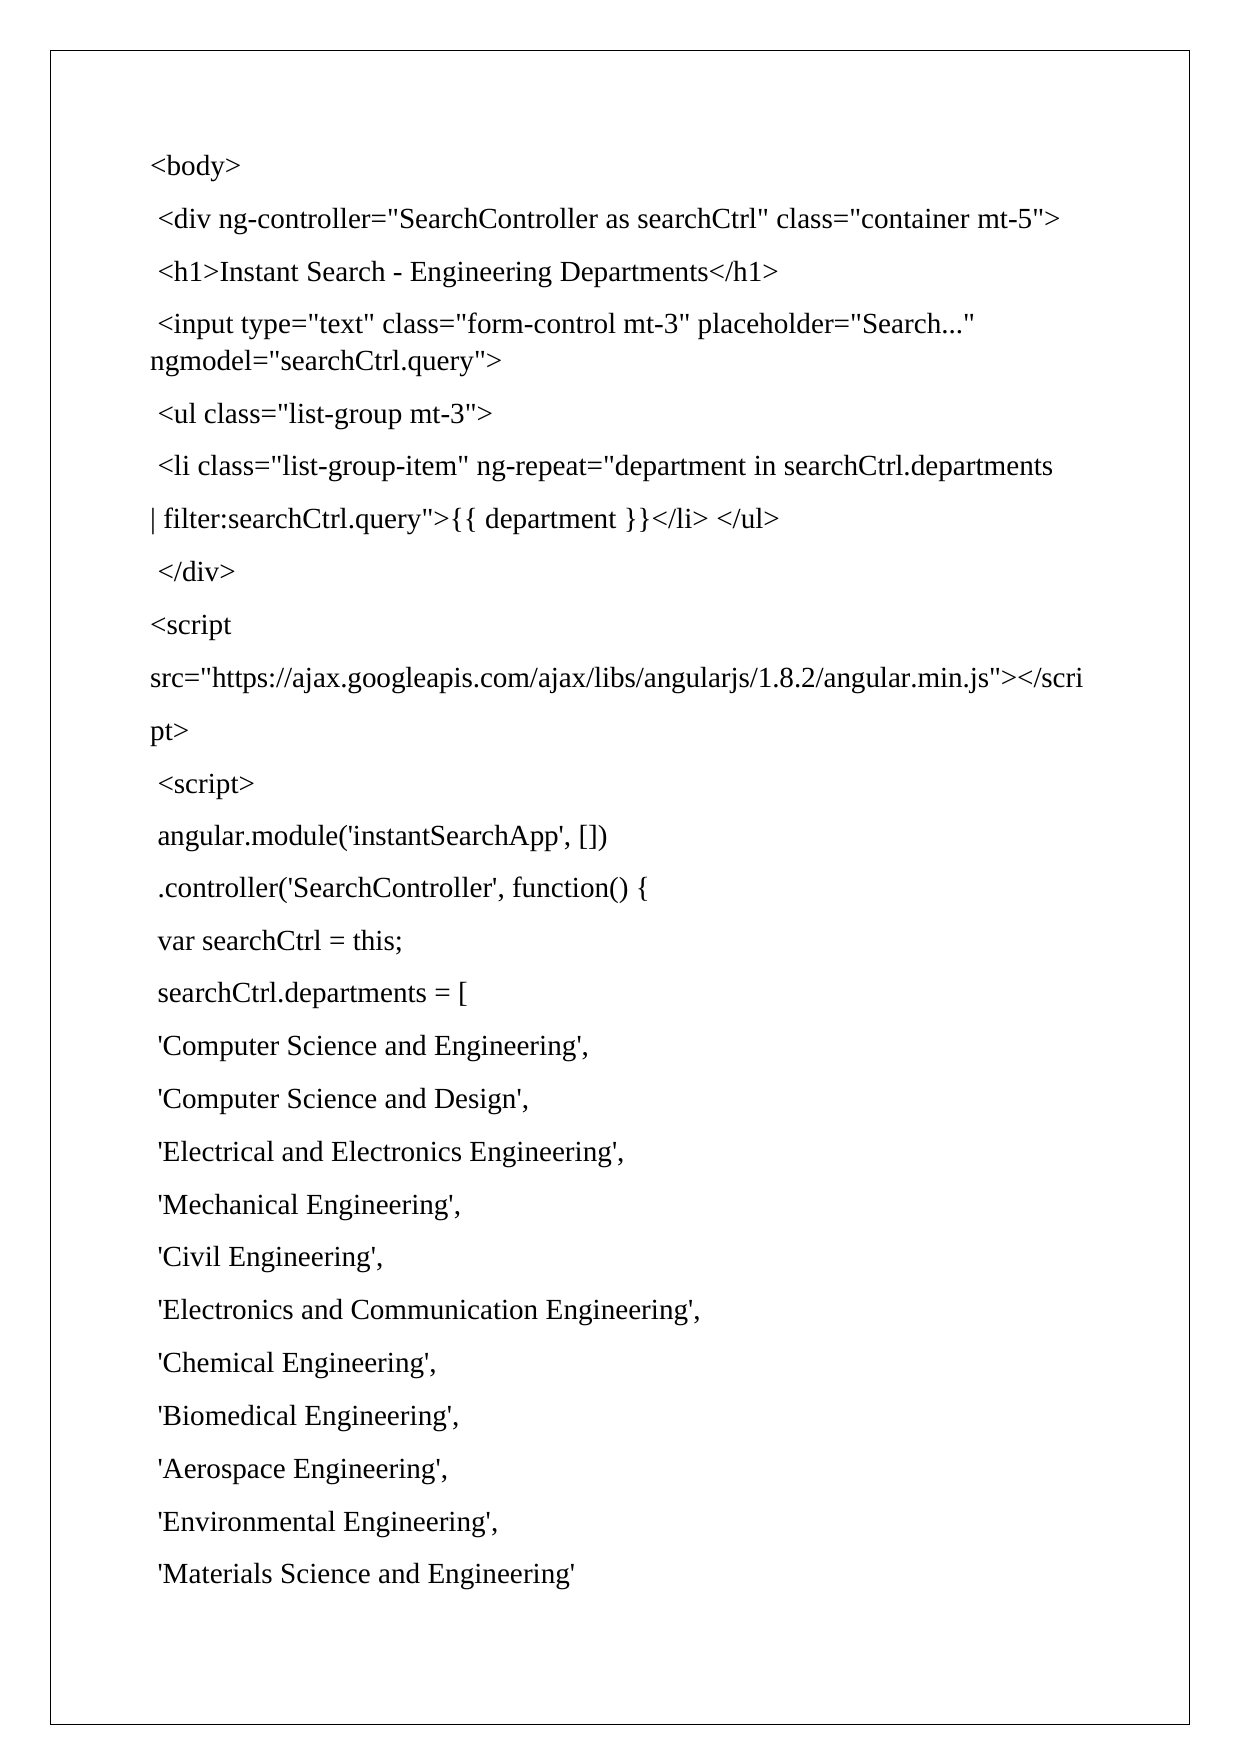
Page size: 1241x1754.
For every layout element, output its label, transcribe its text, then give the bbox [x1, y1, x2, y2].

text <body> [150, 148, 1161, 182]
text <script src="https://ajax.googleapis.com/ajax/libs/angularjs/1.8.2/angular.min.js"></scri pt> [150, 607, 1091, 746]
text <h1>Instant Search - Engineering Departments</h1> [157, 254, 1161, 287]
text 'Computer Science and Engineering', 'Computer Science and Design', 'Electrical and Electronics Engineering', 'Mechanical Engineering', [157, 1028, 626, 1220]
text </div> [157, 554, 1161, 588]
text 'Civil Engineering', [157, 1240, 1161, 1273]
text | filter:searchCtrl.query">{{ department }}</li> </ul> [150, 501, 1161, 535]
text <script> angular.module('instantSearchApp', []) [157, 766, 664, 852]
text 'Biomedical Engineering', 'Aerospace Engineering', 'Environmental Engineering', 'Materials Science and Engineering' [157, 1398, 581, 1590]
text <div ng-controller="SearchController as searchCtrl" class="container mt-5"> [157, 201, 1161, 234]
text <li class="list-group-item" ng-repeat="department in searchCtrl.departments [157, 448, 1161, 482]
text .controller('SearchController', function() { var searchCtrl = this; searchCtrl.departments = [ [157, 871, 652, 1009]
text <input type="text" class="form-control mt-3" placeholder="Search..." ngmodel="searchCtrl.query"> [150, 307, 977, 376]
text 'Electronics and Communication Engineering', 'Chemical Engineering', [157, 1292, 702, 1378]
text <ul class="list-group mt-3"> [157, 396, 1161, 429]
